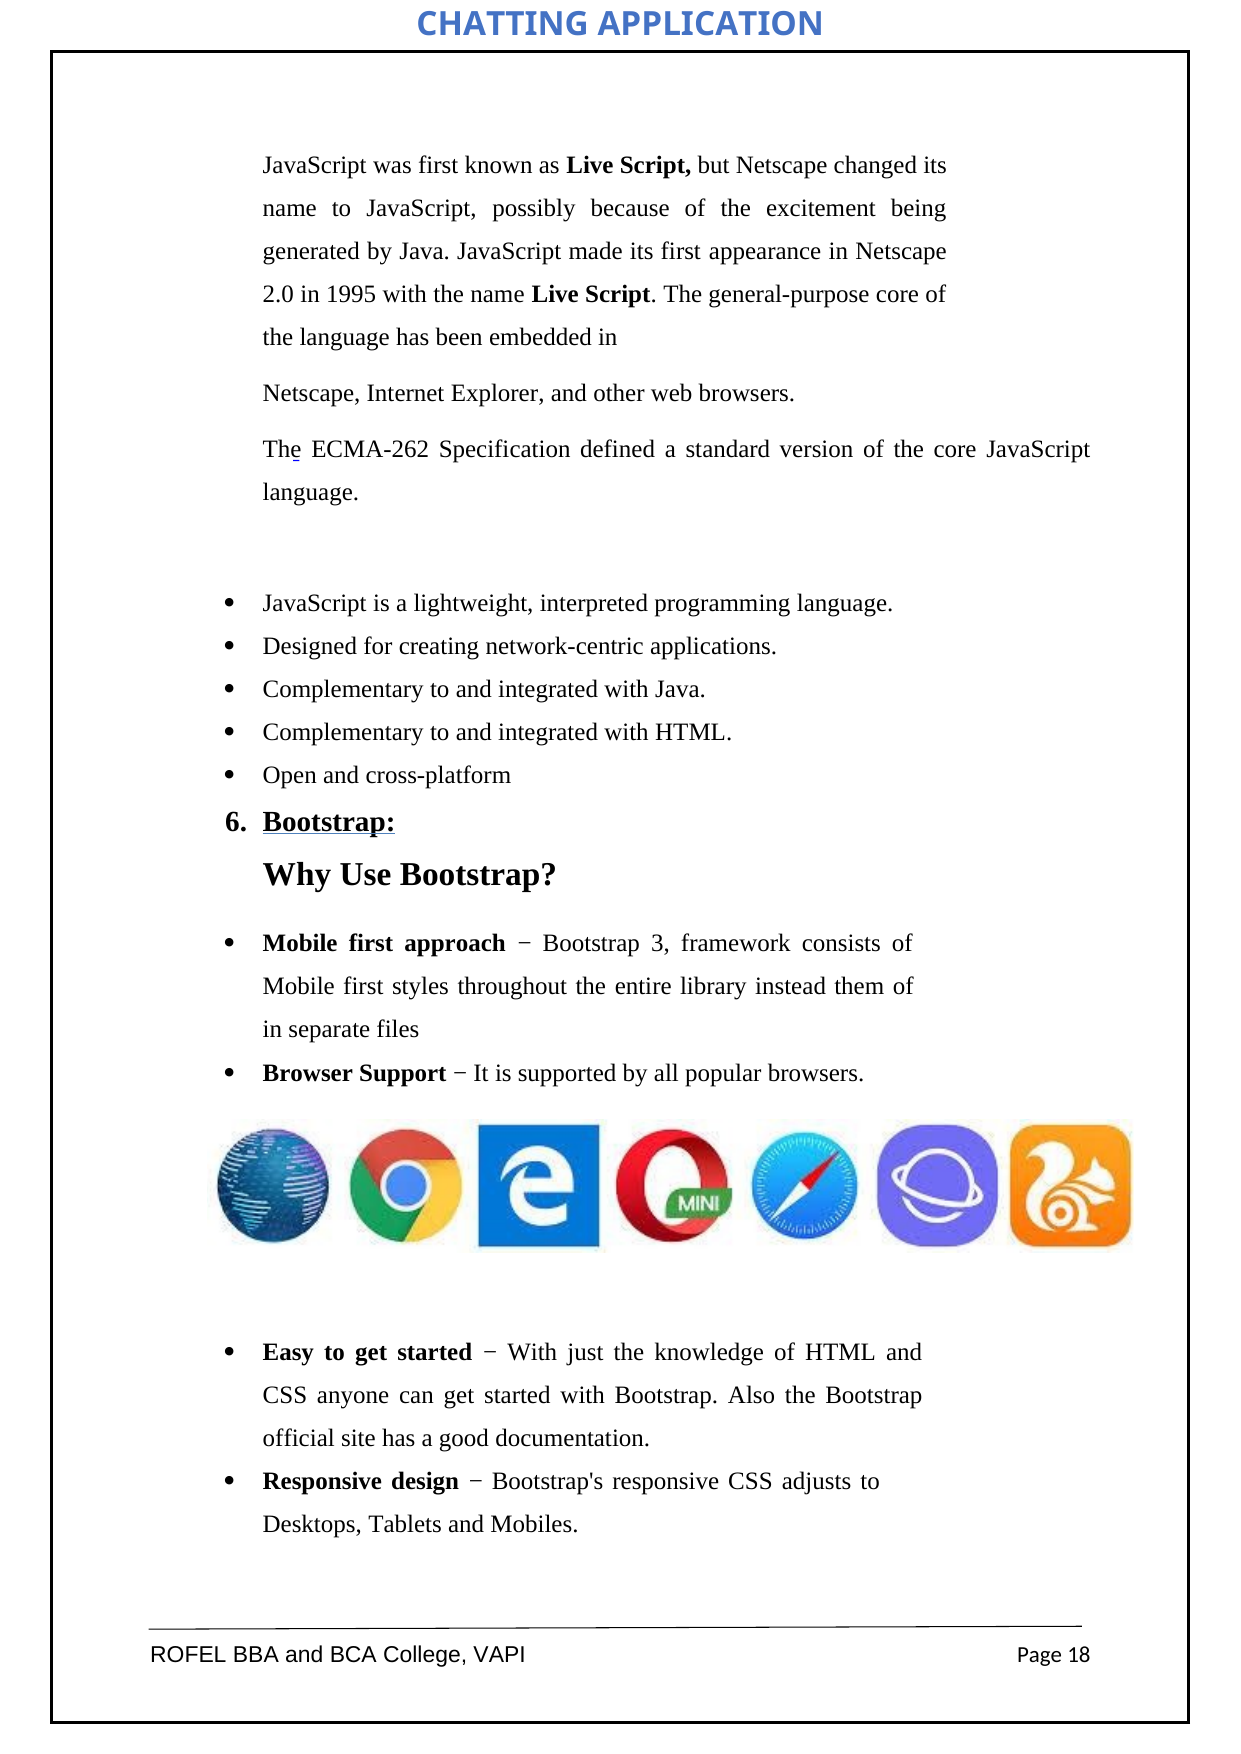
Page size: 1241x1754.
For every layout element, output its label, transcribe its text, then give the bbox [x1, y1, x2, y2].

list Easy to get started − With just the knowledge of HTML and CSS anyone can get started with Bootstrap. Also the Bootstrap official site has a good documentation. [225, 1337, 923, 1452]
text Why Use Bootstrap? [262, 854, 1090, 892]
text Netscape, Internet Explorer, and other web browsers. [262, 378, 1090, 407]
picture [207, 1119, 1134, 1253]
list Browser Support − It is supported by all popular browsers. [225, 1058, 1090, 1086]
list JavaScript is a lightweight, interpreted programming language. [225, 588, 1090, 617]
subtitle Bootstrap: [225, 804, 1090, 837]
text The ECMA-262 Specification defined a standard version of the core JavaScript language. [262, 434, 1090, 506]
list Complementary to and integrated with HTML. [225, 717, 1090, 746]
list Complementary to and integrated with Java. [225, 674, 1090, 703]
list Mobile first approach − Bootstrap 3, framework consists of Mobile first styles throughout the entire library instead them of in separate files [225, 928, 913, 1043]
list Open and cross-platform [225, 761, 1090, 789]
list Designed for creating network-centric applications. [225, 631, 1090, 660]
text JavaScript was first known as Live Script, but Netscape changed its name to JavaScript, possibly because of the excitement being generated by Java. JavaScript made its first appearance in Netscape 2.0 in 1995 with the name Live Script. The general-purpose core of the language has been embedded in [262, 150, 947, 351]
list Responsive design − Bootstrap's responsive CSS adjusts to Desktops, Tablets and Mobiles. [225, 1466, 880, 1538]
